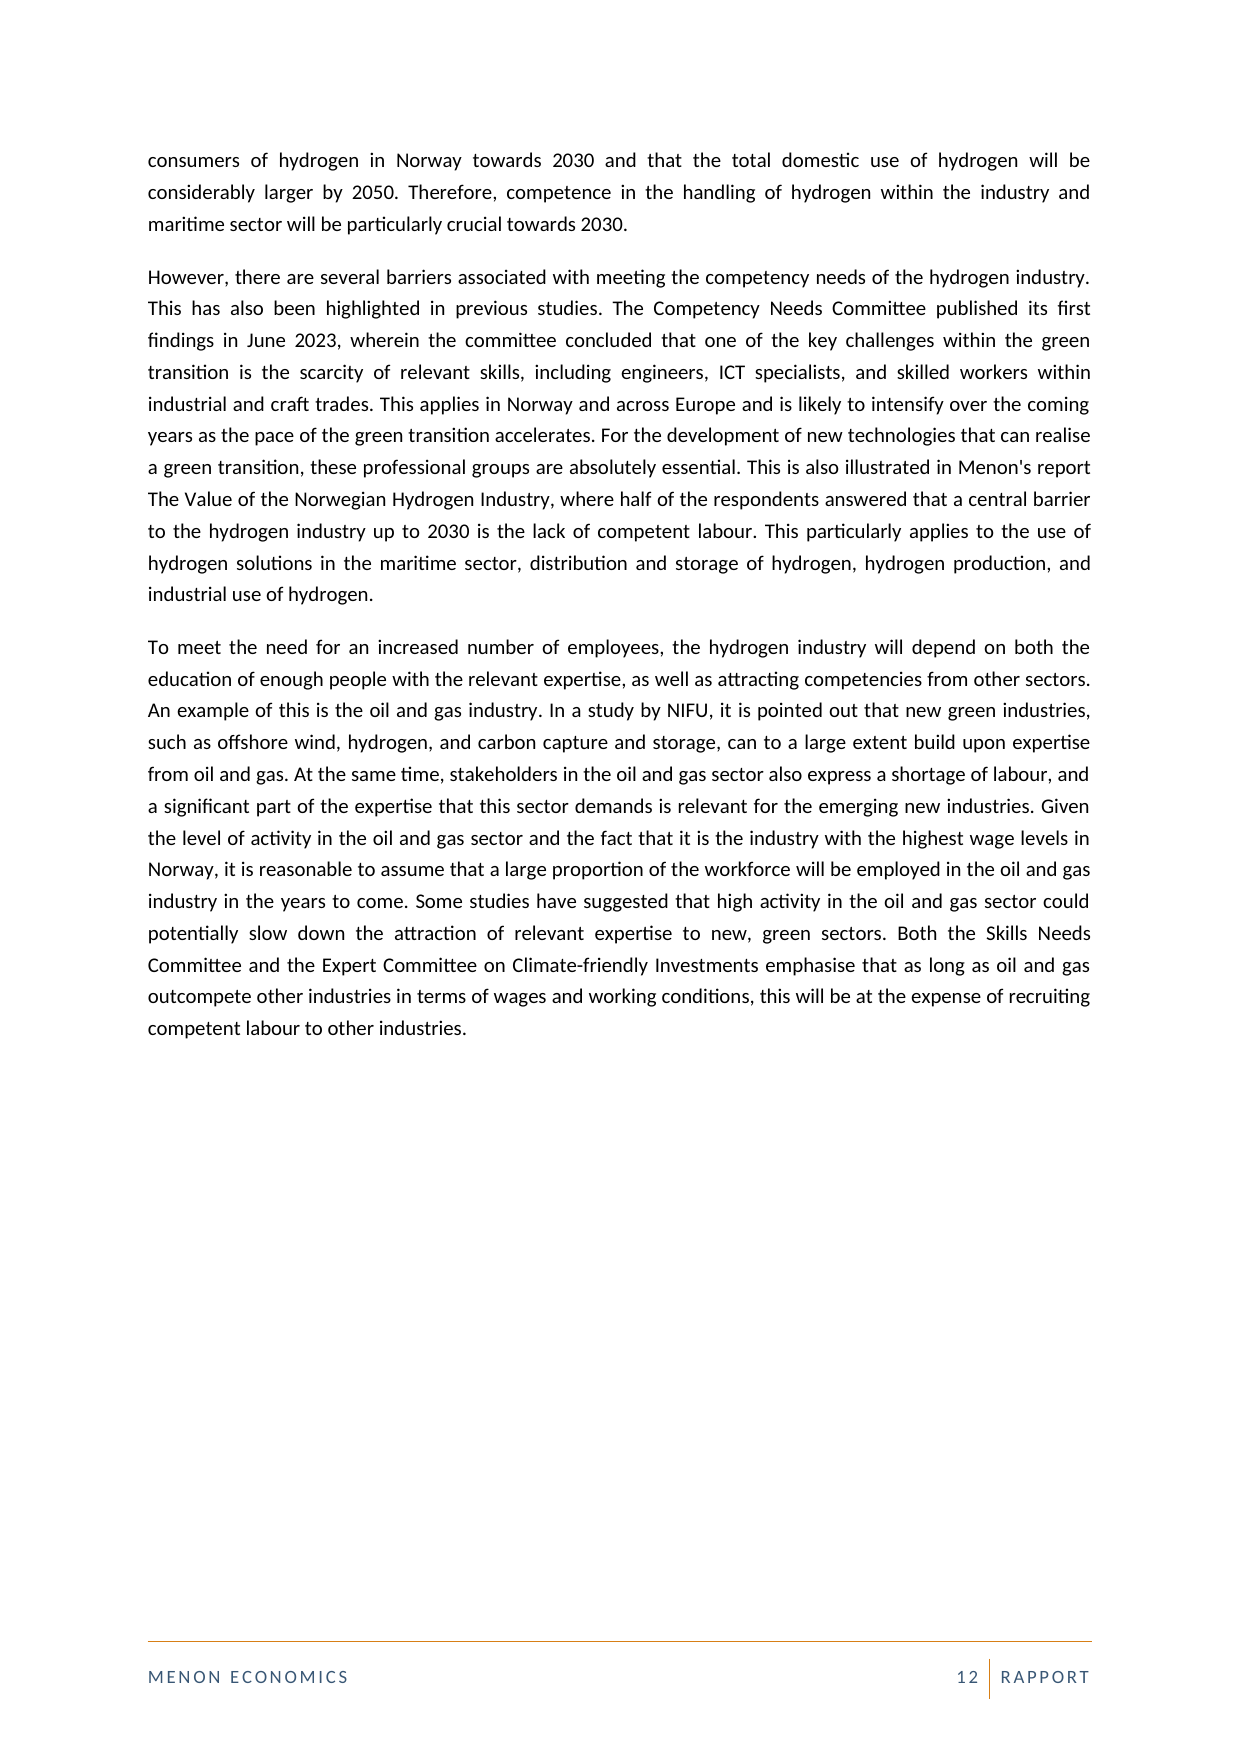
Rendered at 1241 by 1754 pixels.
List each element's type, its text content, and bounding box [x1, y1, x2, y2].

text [148, 148, 1092, 237]
text To meet the need for an increased number of employees, the hydrogen industry will depend on both the education of enough people with the relevant expertise, as well as attracting competencies from other sectors. An example of this is the oil and gas industry. In a study by NIFU, it is pointed out that new green industries, such as offshore wind, hydrogen, and carbon capture and storage, can to a large extent build upon expertise from oil and gas. At the same time, stakeholders in the oil and gas sector also express a shortage of labour, and a significant part of the expertise that this sector demands is relevant for the emerging new industries. Given the level of activity in the oil and gas sector and the fact that it is the industry with the highest wage levels in Norway, it is reasonable to assume that a large proportion of the workforce will be employed in the oil and gas industry in the years to come. Some studies have suggested that high activity in the oil and gas sector could potentially slow down the attraction of relevant expertise to new, green sectors. Both the Skills Needs Committee and the Expert Committee on Climate-friendly Investments emphasise that as long as oil and gas outcompete other industries in terms of wages and working conditions, this will be at the expense of recruiting competent labour to other industries. [148, 634, 1092, 1041]
text However, there are several barriers associated with meeting the competency needs of the hydrogen industry. This has also been highlighted in previous studies. The Competency Needs Committee published its first findings in June 2023, wherein the committee concluded that one of the key challenges within the green transition is the scarcity of relevant skills, including engineers, ICT specialists, and skilled workers within industrial and craft trades. This applies in Norway and across Europe and is likely to intensify over the coming years as the pace of the green transition accelerates. For the development of new technologies that can realise a green transition, these professional groups are absolutely essential. This is also illustrated in Menon's report The Value of the Norwegian Hydrogen Industry, where half of the respondents answered that a central barrier to the hydrogen industry up to 2030 is the lack of competent labour. This particularly applies to the use of hydrogen solutions in the maritime sector, distribution and storage of hydrogen, hydrogen production, and industrial use of hydrogen. [148, 264, 1092, 607]
